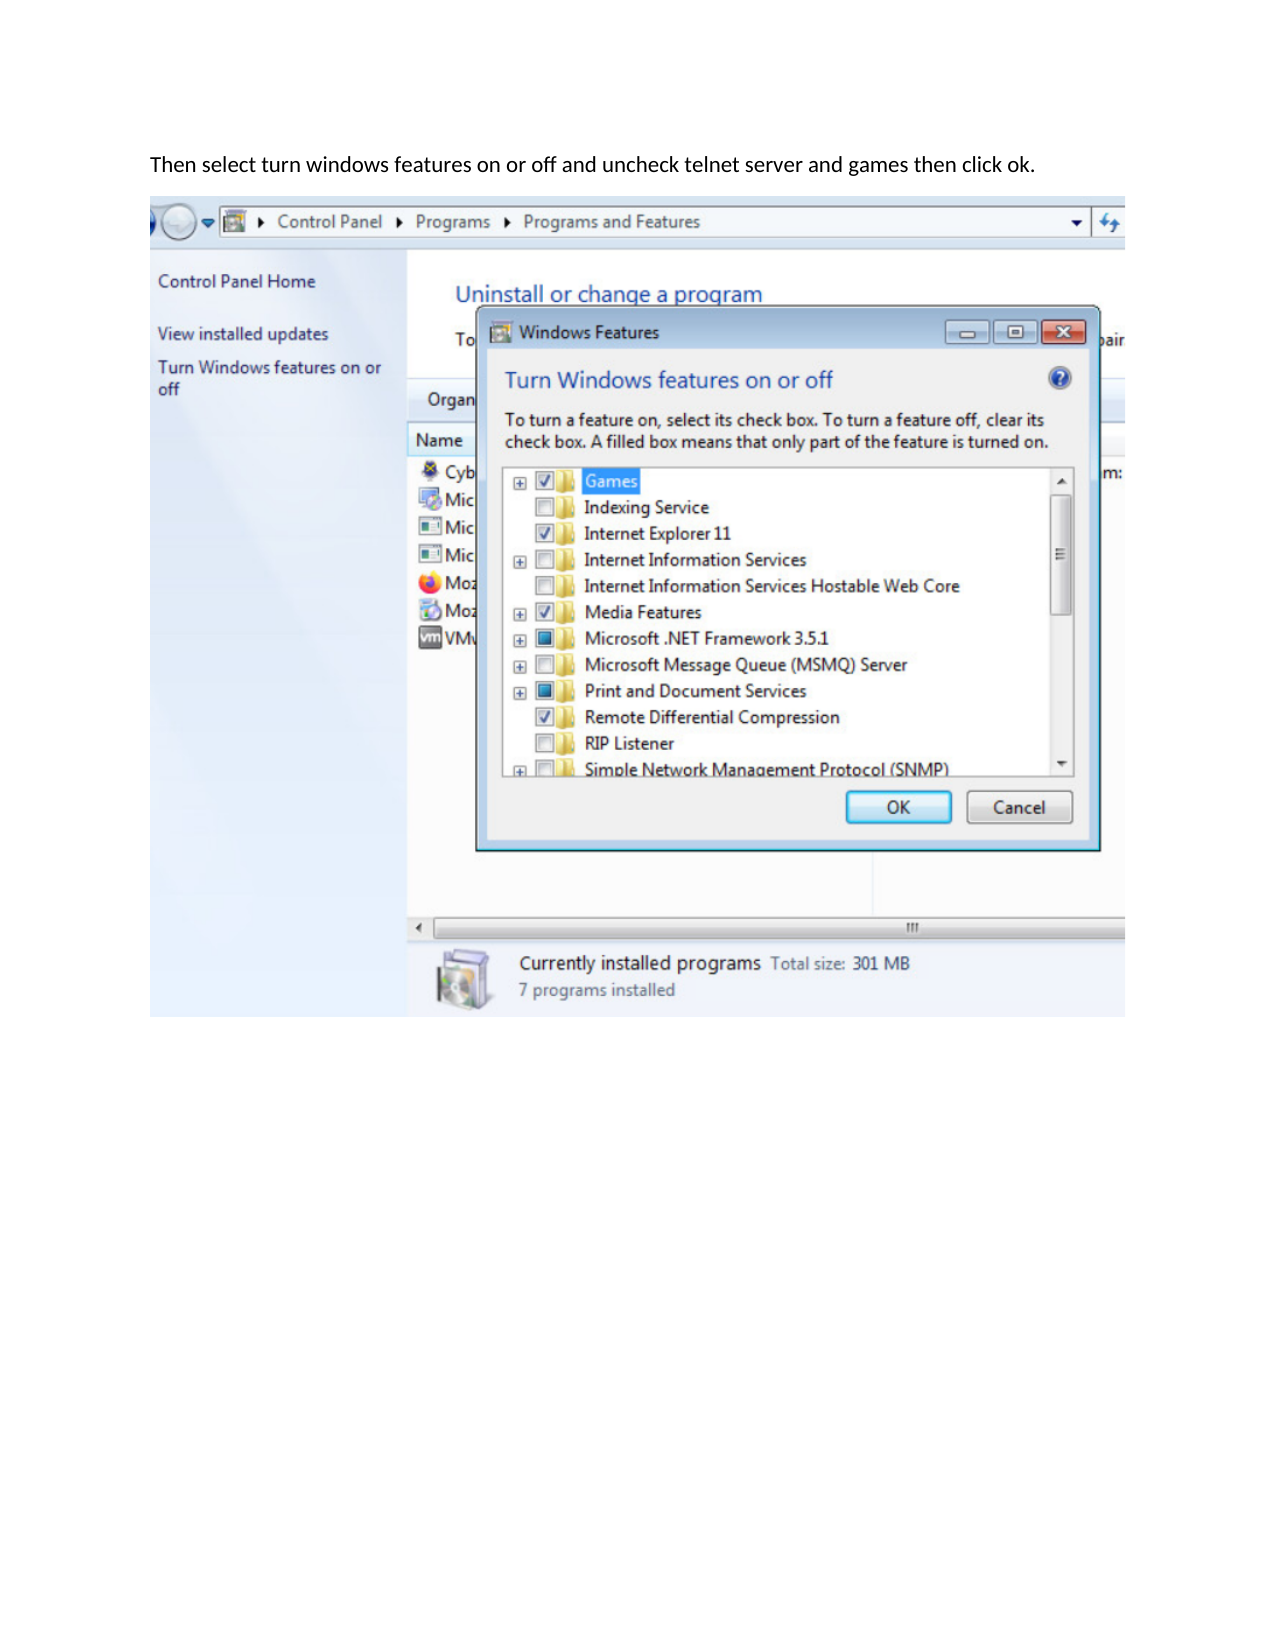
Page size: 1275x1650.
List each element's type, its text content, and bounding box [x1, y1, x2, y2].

text Then select turn windows features on or off and uncheck telnet server and games then click ok. [150, 150, 1125, 178]
picture [150, 196, 1125, 1017]
